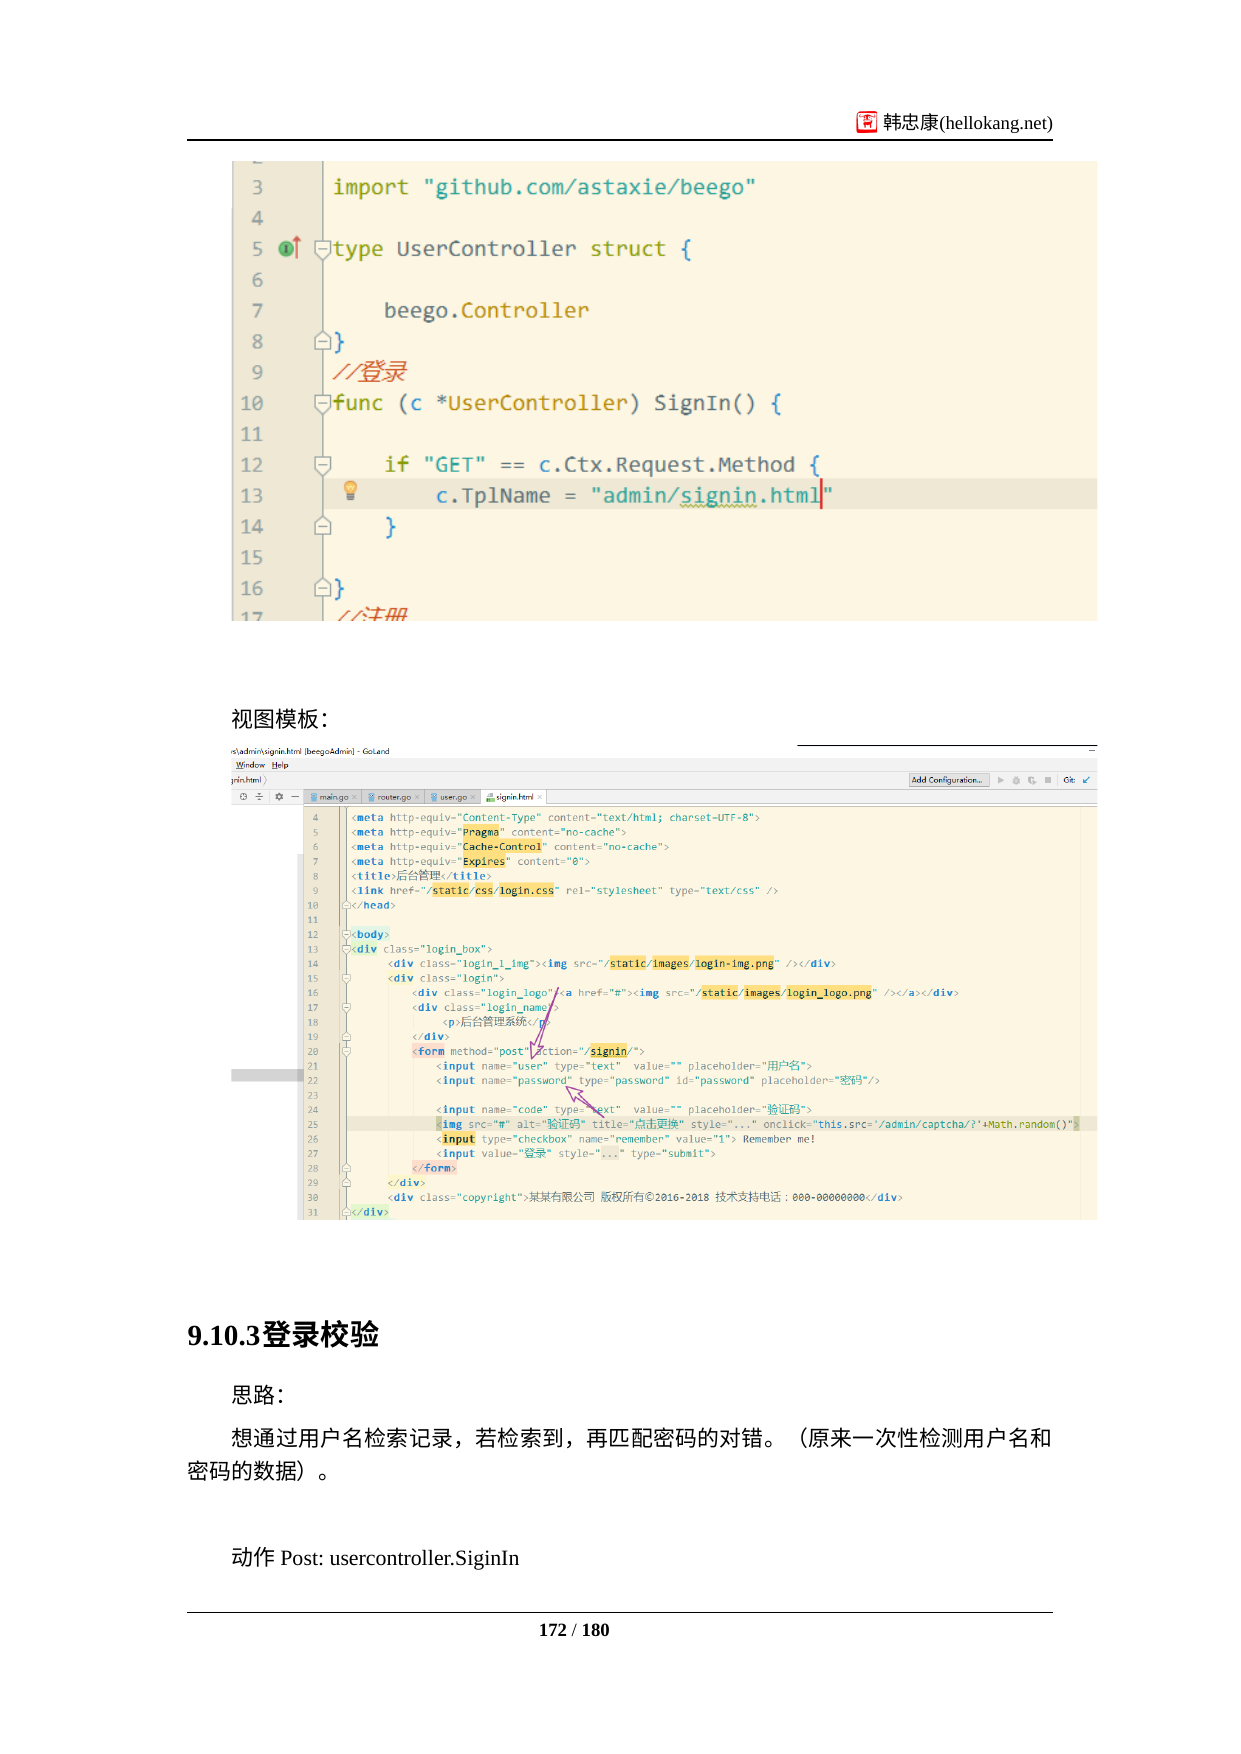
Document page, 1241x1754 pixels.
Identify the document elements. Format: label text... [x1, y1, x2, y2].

picture [231, 745, 1098, 1220]
picture [231, 161, 1098, 621]
subtitle 登录校验 [187, 1300, 1053, 1365]
text 想通过用户名检索记录，若检索到，再匹配密码的对错。（原来一次性检测用户名和密码的数据）。 [187, 1421, 1053, 1486]
picture [856, 111, 878, 133]
text 视图模板： [187, 702, 1053, 734]
text 思路： [187, 1378, 1053, 1410]
text 动作 Post: usercontroller.SiginIn [187, 1539, 1053, 1572]
